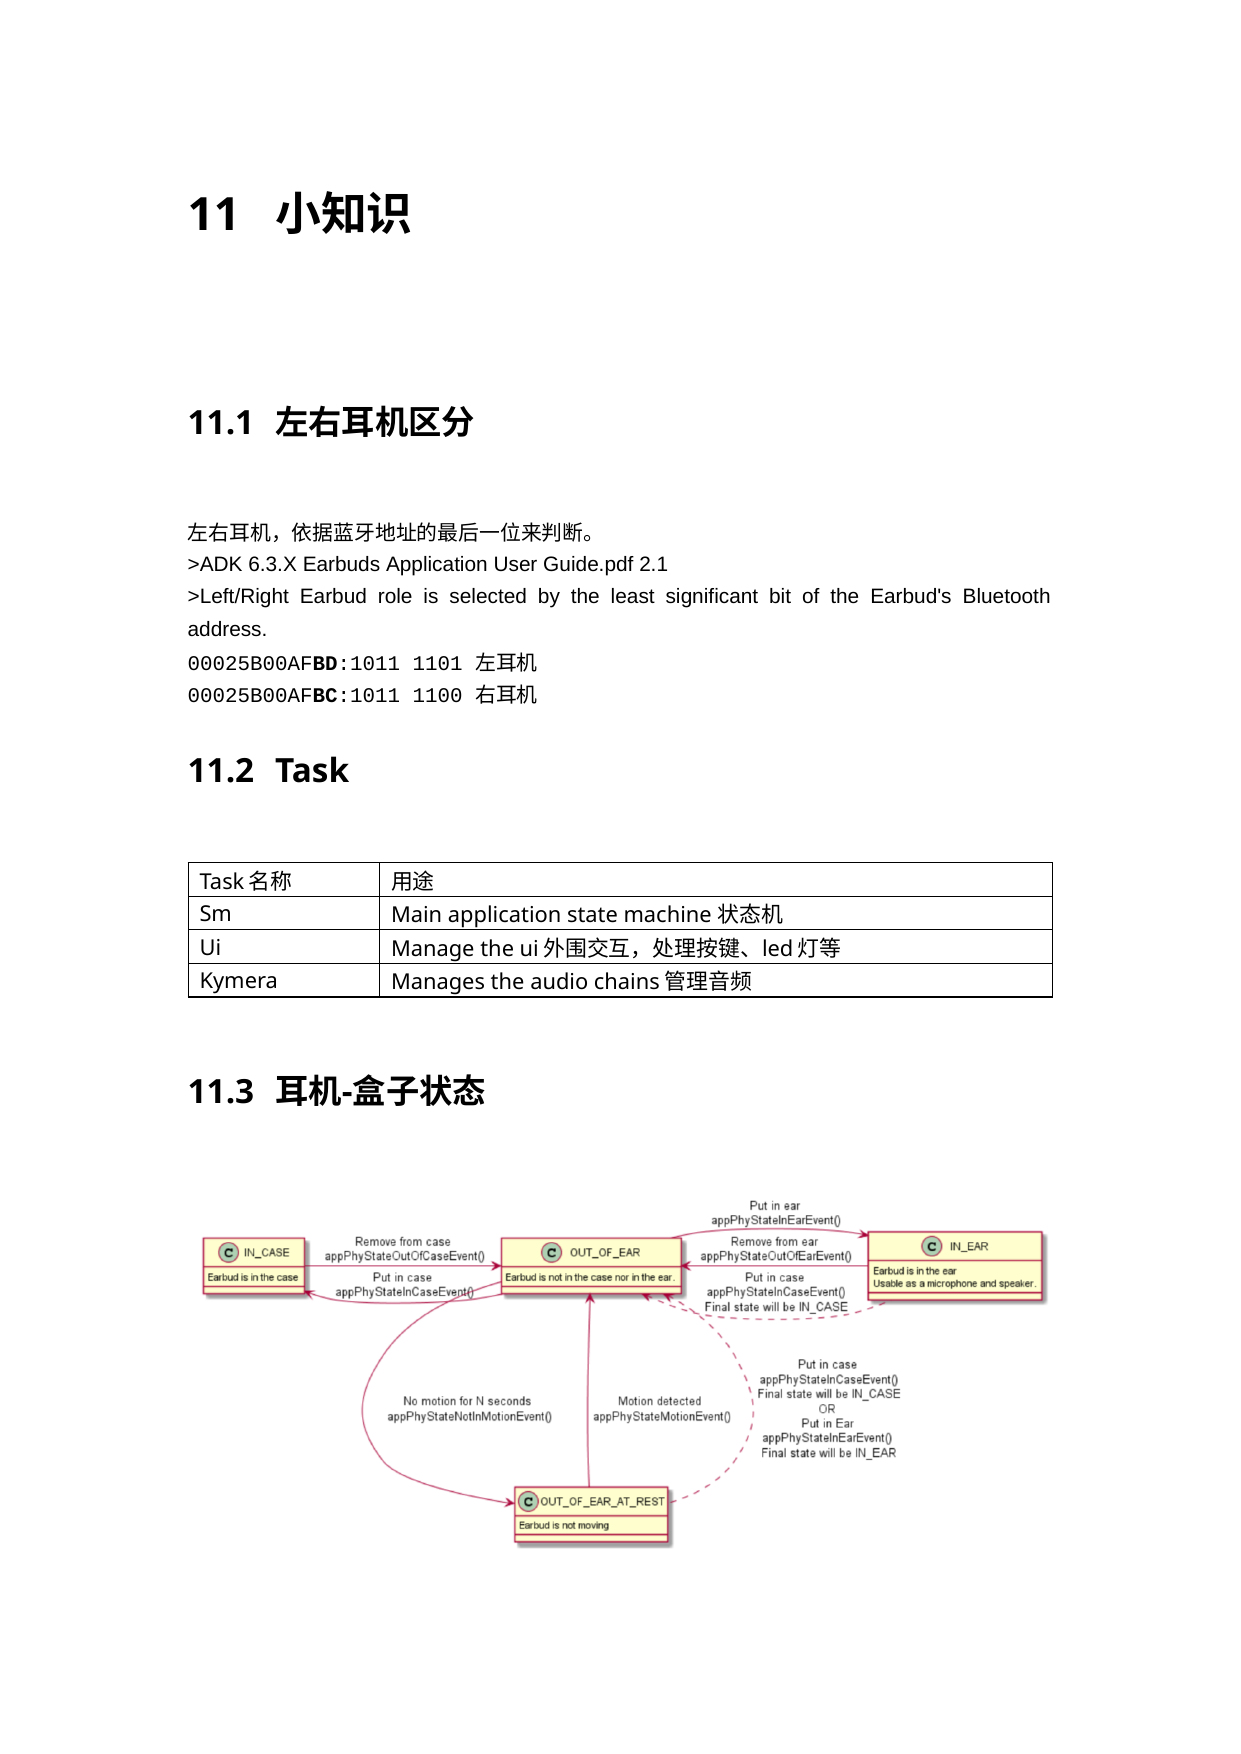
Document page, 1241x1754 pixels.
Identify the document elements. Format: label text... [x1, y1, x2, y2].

subtitle 小知识 [187, 162, 1053, 259]
text 左右耳机，依据蓝牙地址的最后一位来判断。 [187, 515, 1053, 547]
text >Left/Right Earbud role is selected by the least significant bit of the Earbud's Bluetooth address. [187, 580, 1053, 645]
text >ADK 6.3.X Earbuds Application User Guide.pdf 2.1 [187, 547, 1053, 580]
table_cell Kymera [189, 964, 379, 996]
subtitle 耳机-盒子状态 [187, 1057, 1053, 1122]
table_cell Ui [189, 930, 379, 963]
text 00025B00AFBD:1011 1101 左耳机 [187, 645, 1053, 677]
text 00025B00AFBC:1011 1100 右耳机 [187, 677, 1053, 710]
table_header 用途 [380, 863, 1052, 896]
table_cell Main application state machine 状态机 [380, 897, 1052, 929]
table_cell Sm [189, 897, 379, 929]
subtitle Task [187, 737, 1053, 802]
table_header Task名称 [189, 863, 379, 896]
table_cell Manage the ui外围交互，处理按键、led灯等 [380, 930, 1052, 963]
subtitle 左右耳机区分 [187, 388, 1053, 453]
picture [187, 1184, 1053, 1562]
table_cell Manages the audio chains管理音频 [380, 964, 1052, 996]
